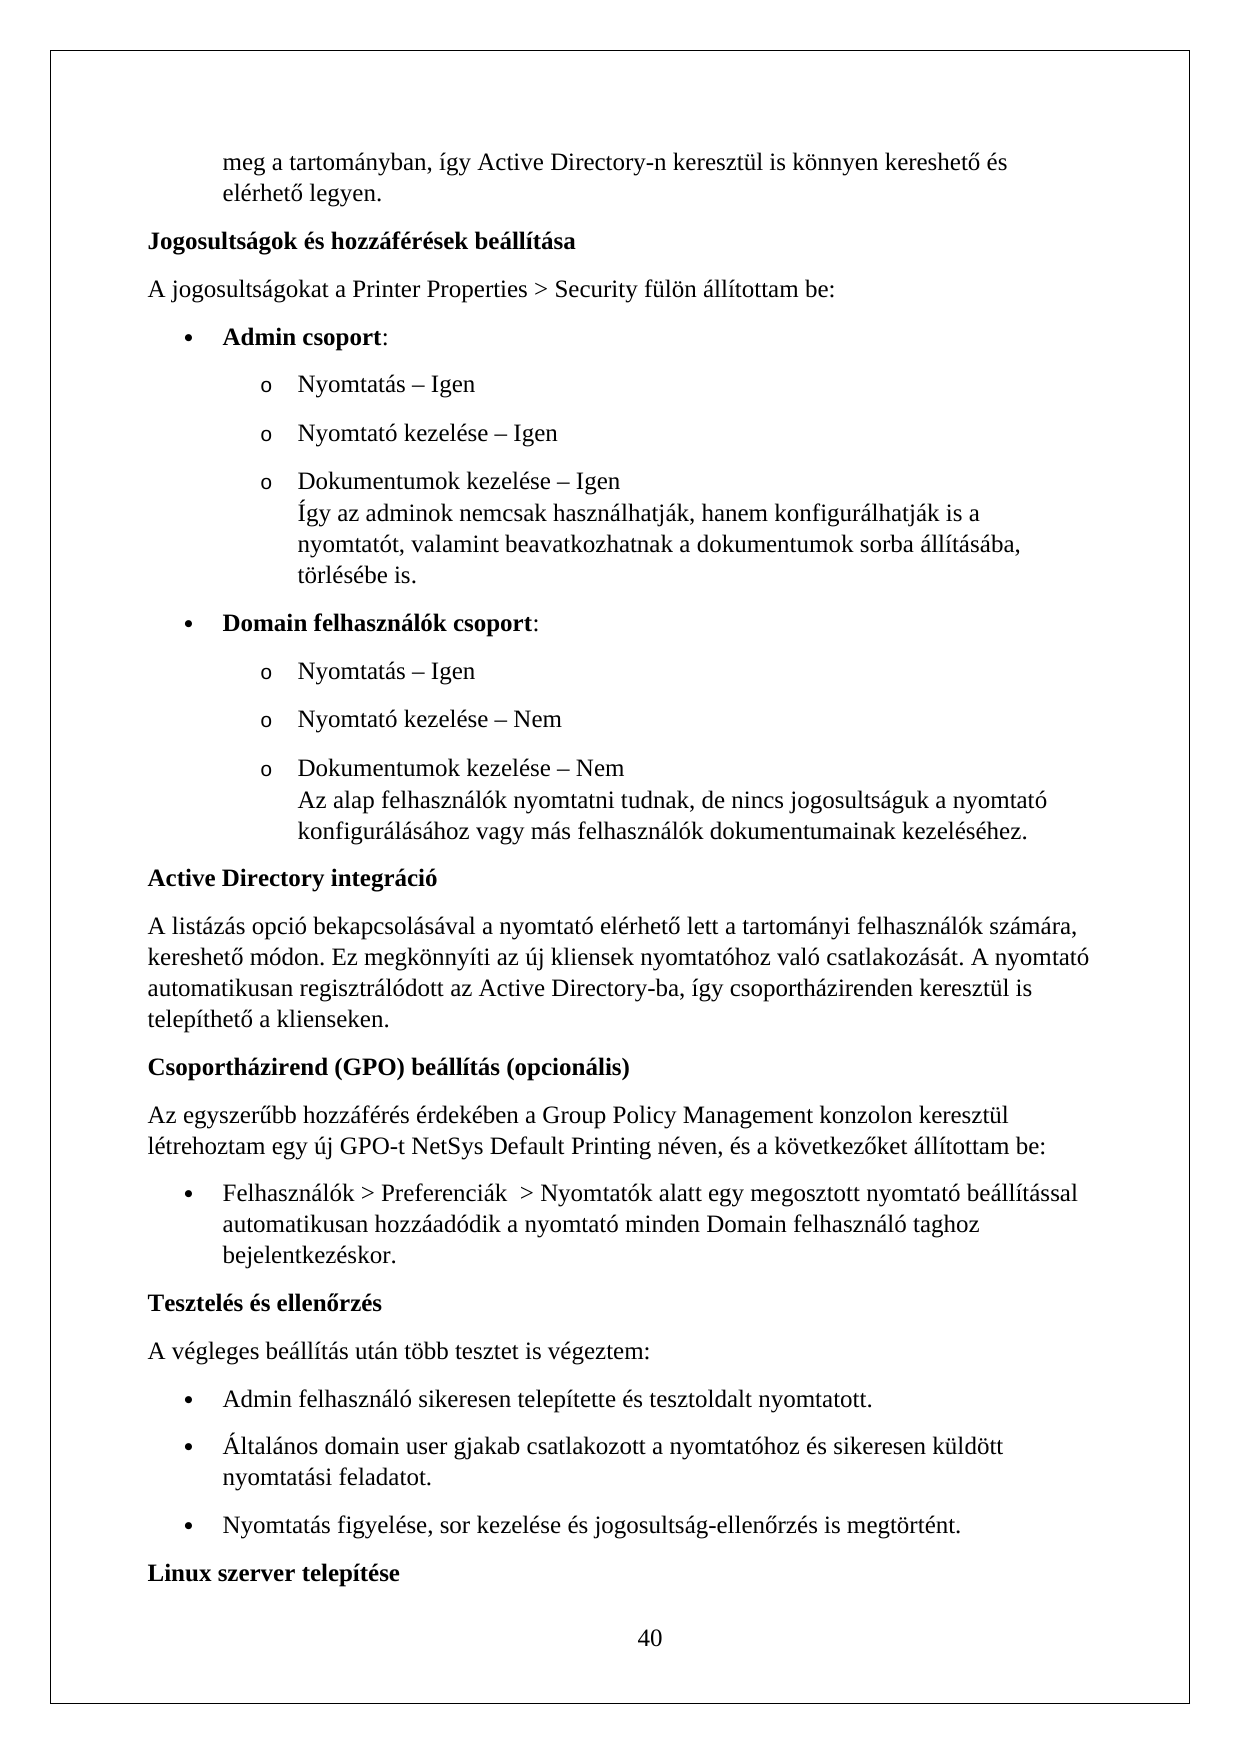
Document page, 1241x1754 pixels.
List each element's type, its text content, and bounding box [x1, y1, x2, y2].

list Nyomtató kezelése – Igen [260, 418, 1093, 447]
text A jogosultságokat a Printer Properties > Security fülön állítottam be: [147, 274, 1093, 303]
list Nyomtatás – Igen [260, 656, 1093, 685]
list Domain felhasználók csoport: [185, 608, 1093, 637]
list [185, 147, 1093, 207]
text Tesztelés és ellenőrzés [147, 1288, 1093, 1317]
list Dokumentumok kezelése – Nem Az alap felhasználók nyomtatni tudnak, de nincs jogosultságuk a nyomtató konfigurálásához vagy más felhasználók dokumentumainak kezeléséhez. [260, 753, 1093, 844]
text Csoportházirend (GPO) beállítás (opcionális) [147, 1052, 1093, 1081]
list Admin csoport: [185, 322, 1093, 350]
text A végleges beállítás után több tesztet is végeztem: [147, 1336, 1093, 1365]
text Jogosultságok és hozzáférések beállítása [147, 226, 1093, 255]
list Dokumentumok kezelése – Igen Így az adminok nemcsak használhatják, hanem konfigurálhatják is a nyomtatót, valamint beavatkozhatnak a dokumentumok sorba állításába, törlésébe is. [260, 466, 1093, 589]
text Linux szerver telepítése [147, 1558, 1093, 1587]
list Nyomtatás figyelése, sor kezelése és jogosultság-ellenőrzés is megtörtént. [185, 1510, 1093, 1539]
list Nyomtató kezelése – Nem [260, 704, 1093, 734]
text A listázás opció bekapcsolásával a nyomtató elérhető lett a tartományi felhasználók számára, kereshető módon. Ez megkönnyíti az új kliensek nyomtatóhoz való csatlakozását. A nyomtató automatikusan regisztrálódott az Active Directory-ba, így csoportházirenden keresztül is telepíthető a klienseken. [147, 911, 1093, 1033]
list Nyomtatás – Igen [260, 369, 1093, 399]
list Admin felhasználó sikeresen telepítette és tesztoldalt nyomtatott. [185, 1384, 1093, 1412]
list Általános domain user gjakab csatlakozott a nyomtatóhoz és sikeresen küldött nyomtatási feladatot. [185, 1431, 1093, 1491]
text Active Directory integráció [147, 863, 1093, 892]
text Az egyszerűbb hozzáférés érdekében a Group Policy Management konzolon keresztül létrehoztam egy új GPO-t NetSys Default Printing néven, és a következőket állítottam be: [147, 1100, 1093, 1159]
list Felhasználók > Preferenciák > Nyomtatók alatt egy megosztott nyomtató beállítással automatikusan hozzáadódik a nyomtató minden Domain felhasználó taghoz bejelentkezéskor. [185, 1178, 1093, 1269]
